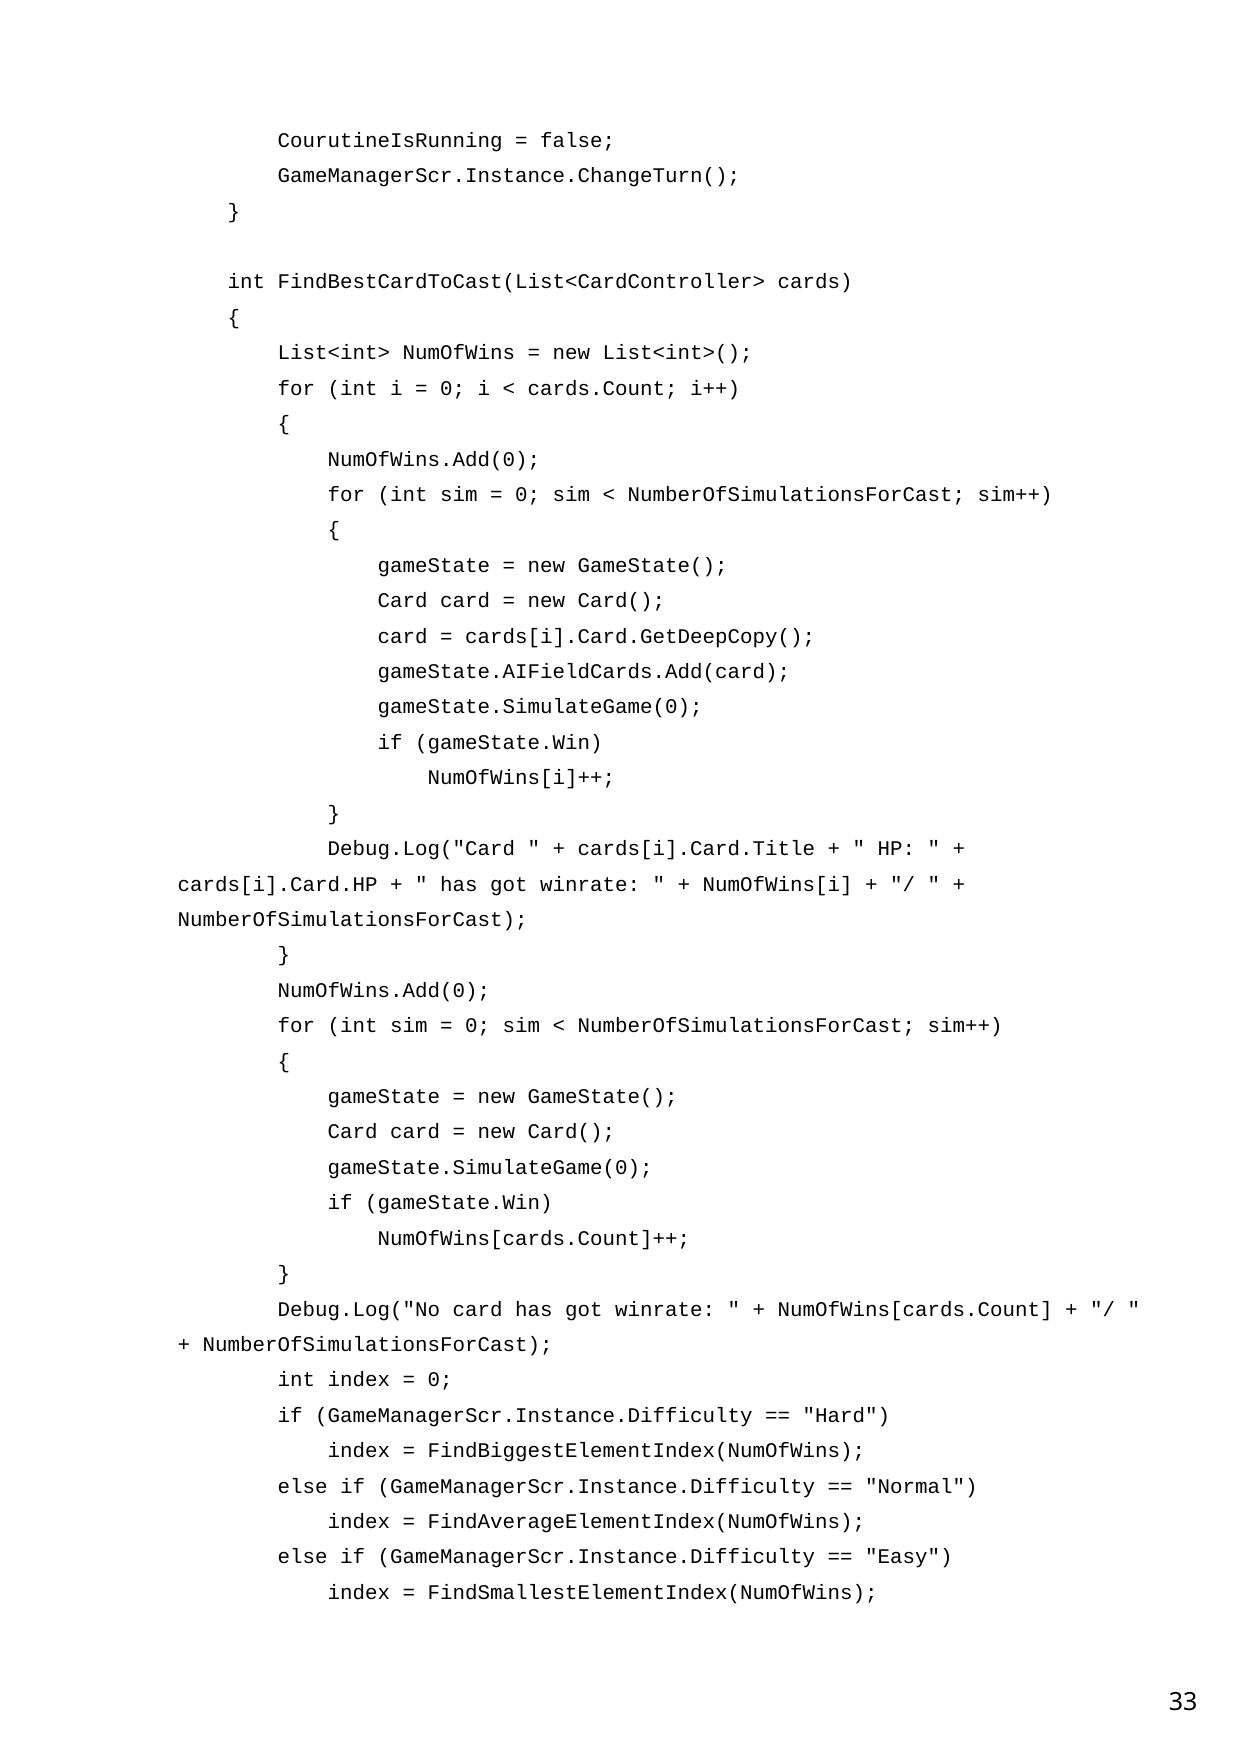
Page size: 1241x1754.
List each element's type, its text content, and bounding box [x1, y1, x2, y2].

text for (int i = 0; i < cards.Count; i++) [177, 378, 1152, 401]
text { [177, 413, 1152, 437]
text gameState.AIFieldCards.Add(card); [177, 661, 1152, 685]
text NumOfWins[cards.Count]++; [177, 1228, 1152, 1251]
text index = FindBiggestElementIndex(NumOfWins); [177, 1440, 1152, 1464]
text for (int sim = 0; sim < NumberOfSimulationsForCast; sim++) [177, 484, 1152, 508]
text } [177, 944, 1152, 968]
text index = FindAverageElementIndex(NumOfWins); [177, 1511, 1152, 1535]
text CourutineIsRunning = false; [177, 130, 1152, 153]
text List<int> NumOfWins = new List<int>(); [177, 342, 1152, 366]
text { [177, 519, 1152, 543]
text GameManagerScr.Instance.ChangeTurn(); [177, 165, 1152, 189]
text gameState = new GameState(); [177, 1086, 1152, 1110]
text if (GameManagerScr.Instance.Difficulty == "Hard") [177, 1405, 1152, 1428]
text } [177, 803, 1152, 826]
text NumOfWins.Add(0); [177, 980, 1152, 1003]
text Card card = new Card(); [177, 1122, 1152, 1145]
text gameState = new GameState(); [177, 555, 1152, 578]
text else if (GameManagerScr.Instance.Difficulty == "Normal") [177, 1476, 1152, 1499]
text int index = 0; [177, 1369, 1152, 1393]
text gameState.SimulateGame(0); [177, 697, 1152, 720]
text Card card = new Card(); [177, 590, 1152, 614]
text gameState.SimulateGame(0); [177, 1157, 1152, 1181]
text index = FindSmallestElementIndex(NumOfWins); [177, 1582, 1152, 1606]
text Debug.Log("Card " + cards[i].Card.Title + " HP: " + cards[i].Card.HP + " has got winrate: " + NumOfWins[i] + "/ " + NumberOfSimulationsForCast); [177, 838, 1152, 933]
text if (gameState.Win) [177, 732, 1152, 756]
text NumOfWins[i]++; [177, 767, 1152, 791]
text NumOfWins.Add(0); [177, 449, 1152, 472]
text Debug.Log("No card has got winrate: " + NumOfWins[cards.Count] + "/ " + NumberOfSimulationsForCast); [177, 1299, 1152, 1358]
text card = cards[i].Card.GetDeepCopy(); [177, 626, 1152, 649]
text { [177, 307, 1152, 331]
text } [177, 201, 1152, 224]
text { [177, 1051, 1152, 1074]
text else if (GameManagerScr.Instance.Difficulty == "Easy") [177, 1547, 1152, 1570]
text for (int sim = 0; sim < NumberOfSimulationsForCast; sim++) [177, 1015, 1152, 1039]
text if (gameState.Win) [177, 1192, 1152, 1216]
text } [177, 1263, 1152, 1287]
text int FindBestCardToCast(List<CardController> cards) [177, 272, 1152, 295]
